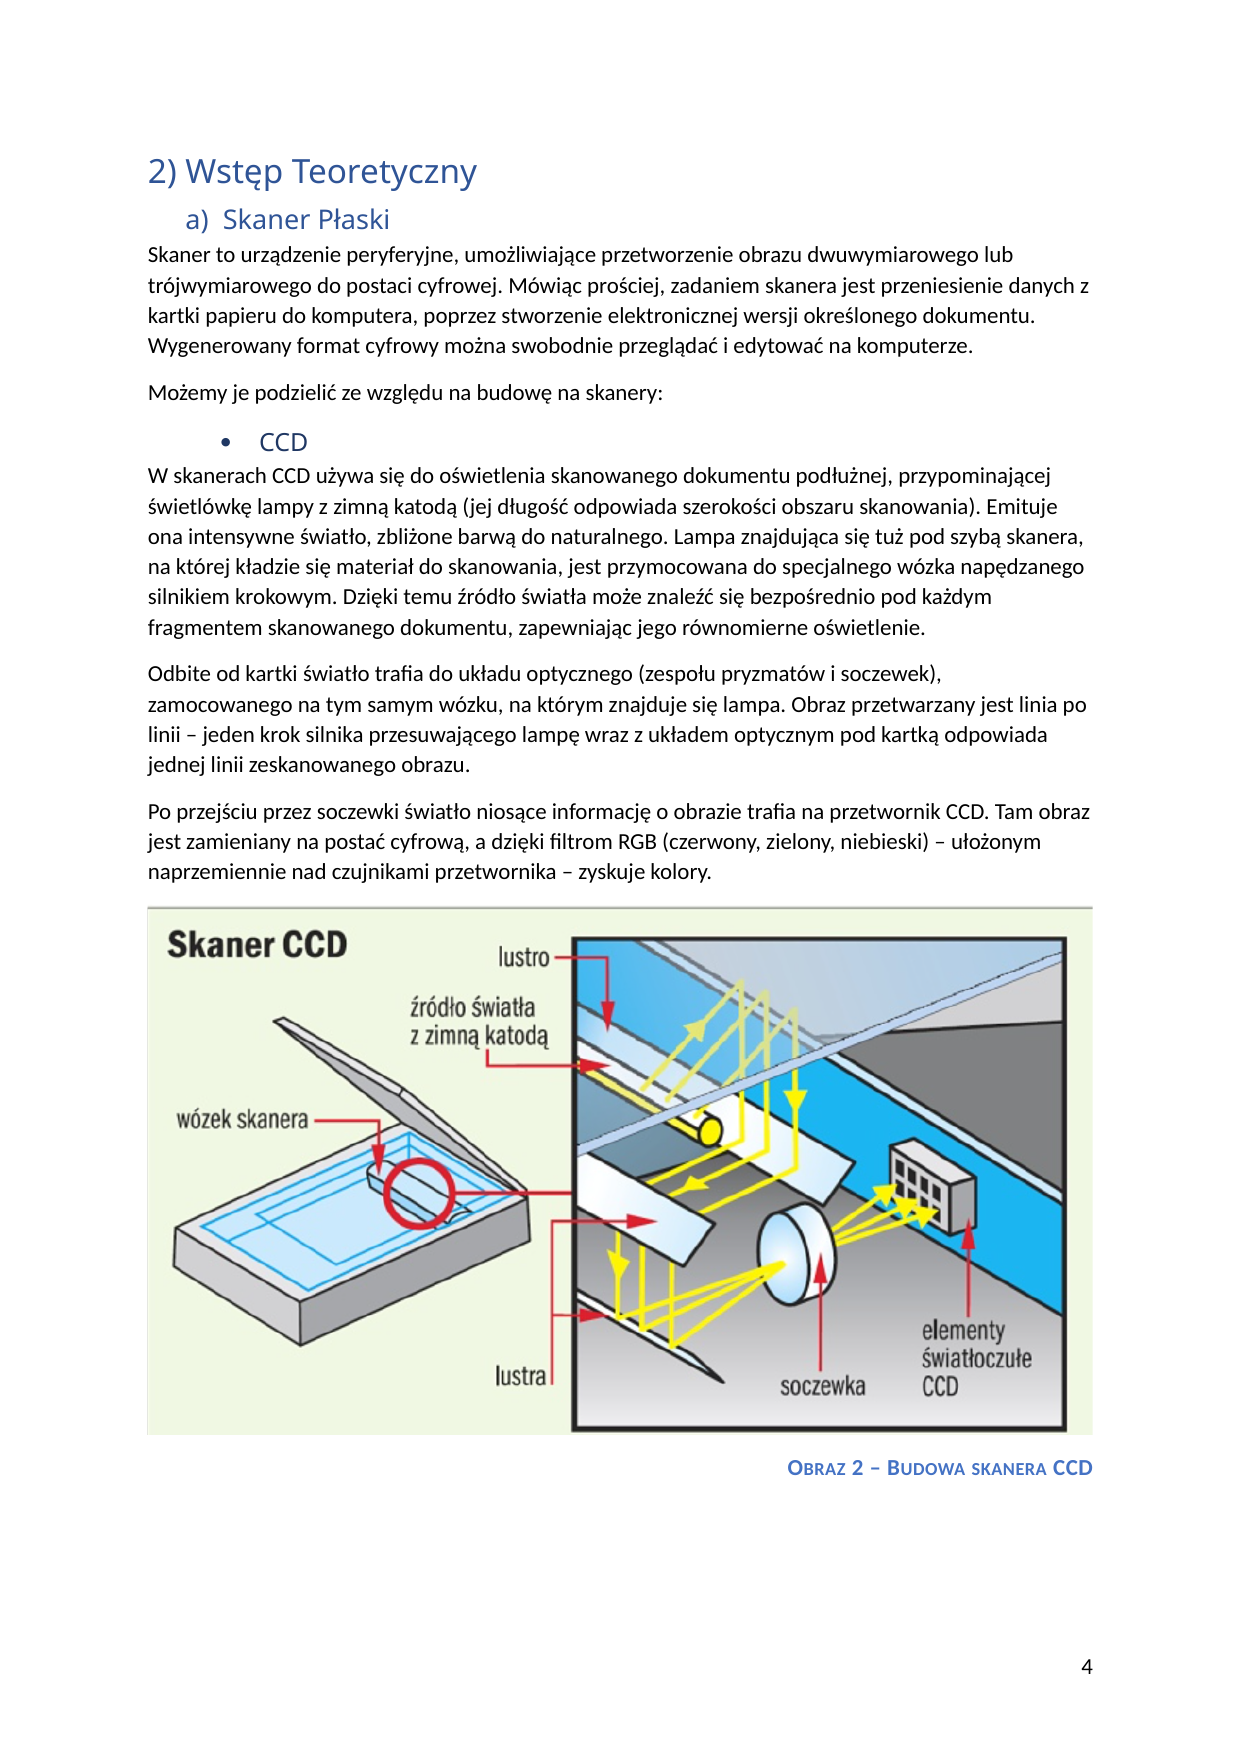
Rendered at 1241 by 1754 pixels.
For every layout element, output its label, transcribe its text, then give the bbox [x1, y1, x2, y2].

text W skanerach CCD używa się do oświetlenia skanowanego dokumentu podłużnej, przypominającej świetlówkę lampy z zimną katodą (jej długość odpowiada szerokości obszaru skanowania). Emituje ona intensywne światło, zbliżone barwą do naturalnego. Lampa znajdująca się tuż pod szybą skanera, na której kładzie się materiał do skanowania, jest przymocowana do specjalnego wózka napędzanego silnikiem krokowym. Dzięki temu źródło światła może znaleźć się bezpośrednio pod każdym fragmentem skanowanego dokumentu, zapewniając jego równomierne oświetlenie. [148, 462, 1093, 641]
text Możemy je podzielić ze względu na budowę na skanery: [148, 378, 1093, 406]
subtitle Wstęp Teoretyczny [148, 148, 1093, 193]
text Skaner to urządzenie peryferyjne, umożliwiające przetworzenie obrazu dwuwymiarowego lub trójwymiarowego do postaci cyfrowej. Mówiąc prościej, zadaniem skanera jest przeniesienie danych z kartki papieru do komputera, poprzez stworzenie elektronicznej wersji określonego dokumentu. Wygenerowany format cyfrowy można swobodnie przeglądać i edytować na komputerze. [148, 241, 1093, 359]
text Po przejściu przez soczewki światło niosące informację o obrazie trafia na przetwornik CCD. Tam obraz jest zamieniany na postać cyfrową, a dzięki filtrom RGB (czerwony, zielony, niebieski) – ułożonym naprzemiennie nad czujnikami przetwornika – zyskuje kolory. [148, 797, 1093, 886]
subtitle Skaner Płaski [185, 201, 1093, 238]
text Odbite od kartki światło trafia do układu optycznego (zespołu pryzmatów i soczewek), zamocowanego na tym samym wózku, na którym znajduje się lampa. Obraz przetwarzany jest linia po linii – jeden krok silnika przesuwającego lampę wraz z układem optycznym pod kartką odpowiada jednej linii zeskanowanego obrazu. [148, 659, 1093, 778]
text Obraz 2 – Budowa skanera CCD [148, 1453, 1093, 1481]
picture [147, 904, 1093, 1435]
subtitle CCD [221, 425, 1093, 459]
